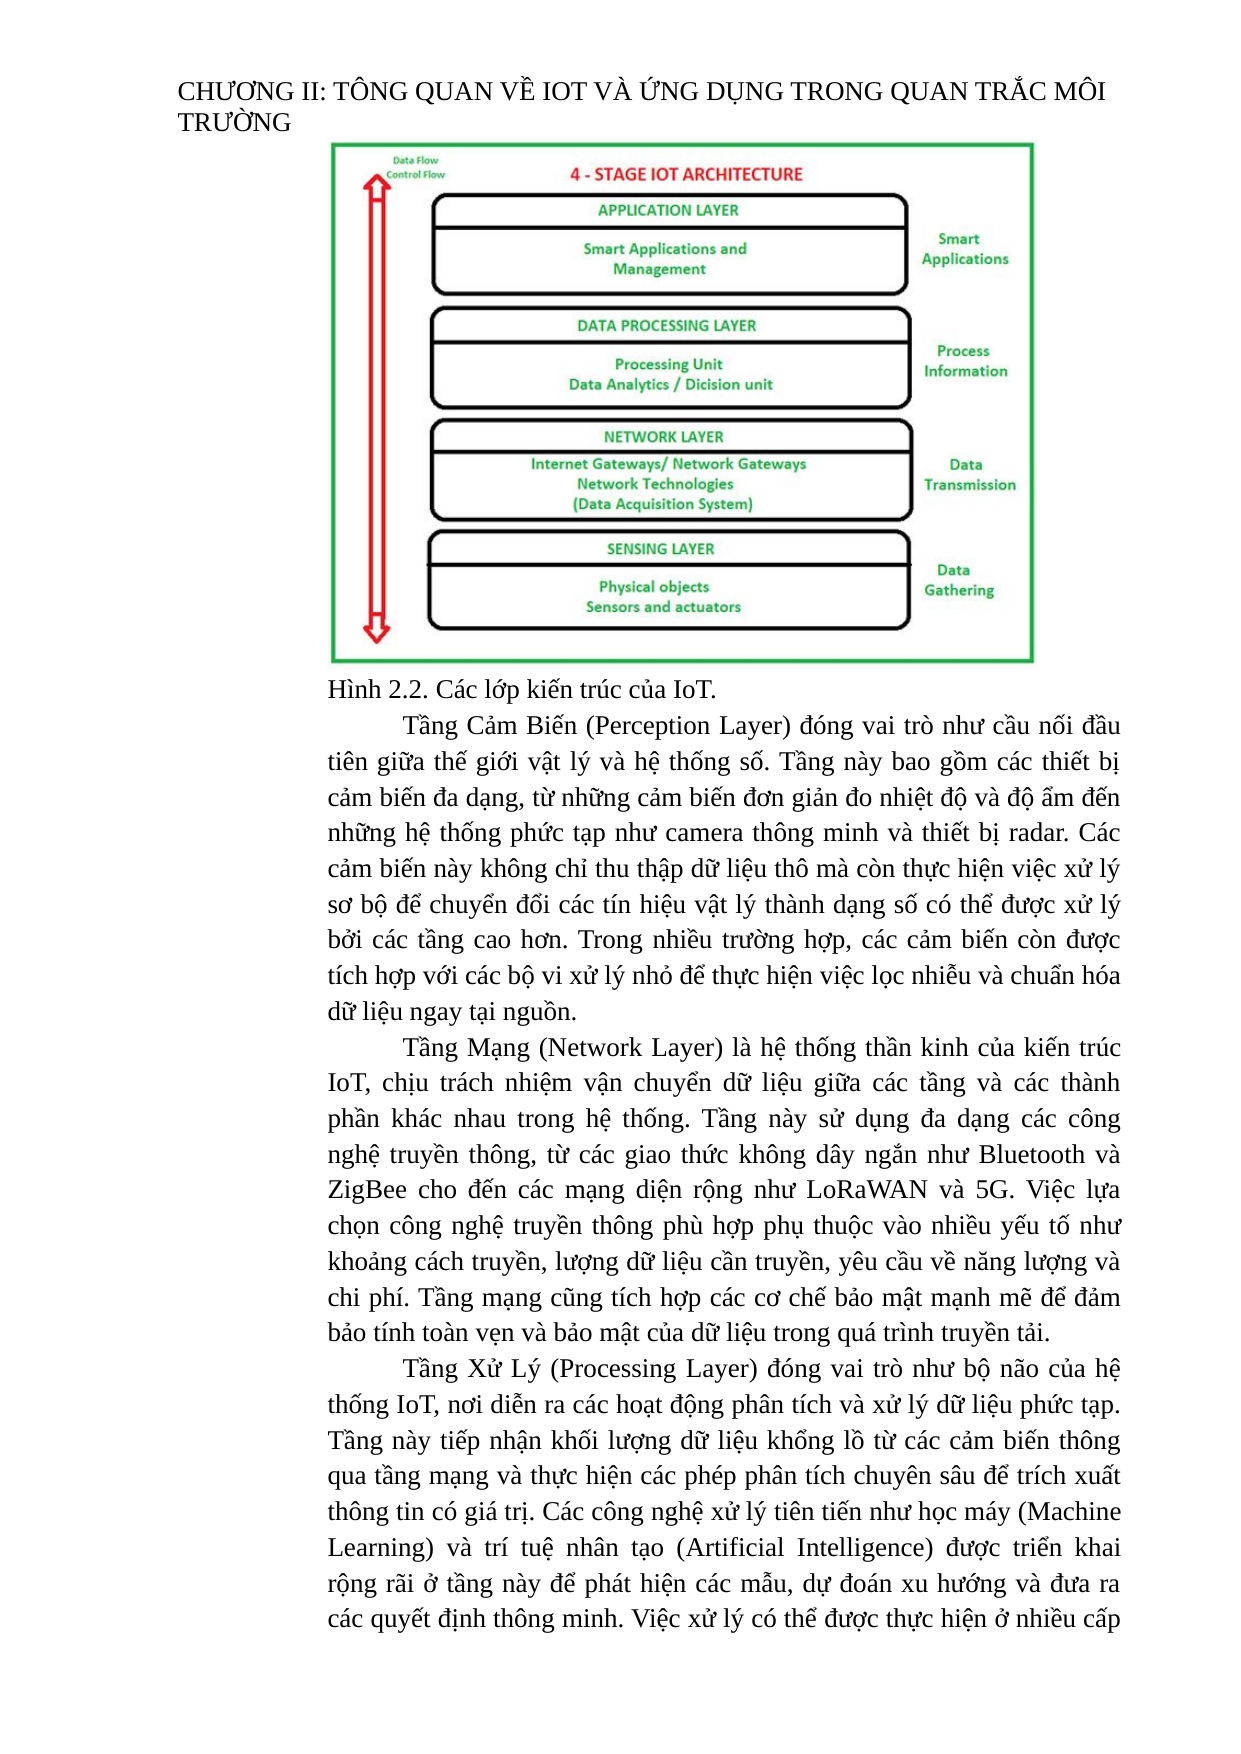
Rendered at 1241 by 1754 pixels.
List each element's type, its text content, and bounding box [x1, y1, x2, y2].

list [327, 1352, 1122, 1633]
list Tầng Mạng (Network Layer) là hệ thống thần kinh của kiến trúc IoT, chịu trách nhiệm vận chuyển dữ liệu giữa các tầng và các thành phần khác nhau trong hệ thống. Tầng này sử dụng đa dạng các công nghệ truyền thông, từ các giao thức không dây ngắn như Bluetooth và ZigBee cho đến các mạng diện rộng như LoRaWAN và 5G. Việc lựa chọn công nghệ truyền thông phù hợp phụ thuộc vào nhiều yếu tố như khoảng cách truyền, lượng dữ liệu cần truyền, yêu cầu về năng lượng và chi phí. Tầng mạng cũng tích hợp các cơ chế bảo mật mạnh mẽ để đảm bảo tính toàn vẹn và bảo mật của dữ liệu trong quá trình truyền tải. [327, 1031, 1122, 1348]
list Hình 2.2. Các lớp kiến trúc của IoT. [327, 673, 1122, 704]
picture [327, 137, 1038, 669]
list Tầng Cảm Biến (Perception Layer) đóng vai trò như cầu nối đầu tiên giữa thế giới vật lý và hệ thống số. Tầng này bao gồm các thiết bị cảm biến đa dạng, từ những cảm biến đơn giản đo nhiệt độ và độ ẩm đến những hệ thống phức tạp như camera thông minh và thiết bị radar. Các cảm biến này không chỉ thu thập dữ liệu thô mà còn thực hiện việc xử lý sơ bộ để chuyển đổi các tín hiệu vật lý thành dạng số có thể được xử lý bởi các tầng cao hơn. Trong nhiều trường hợp, các cảm biến còn được tích hợp với các bộ vi xử lý nhỏ để thực hiện việc lọc nhiễu và chuẩn hóa dữ liệu ngay tại nguồn. [327, 709, 1122, 1026]
